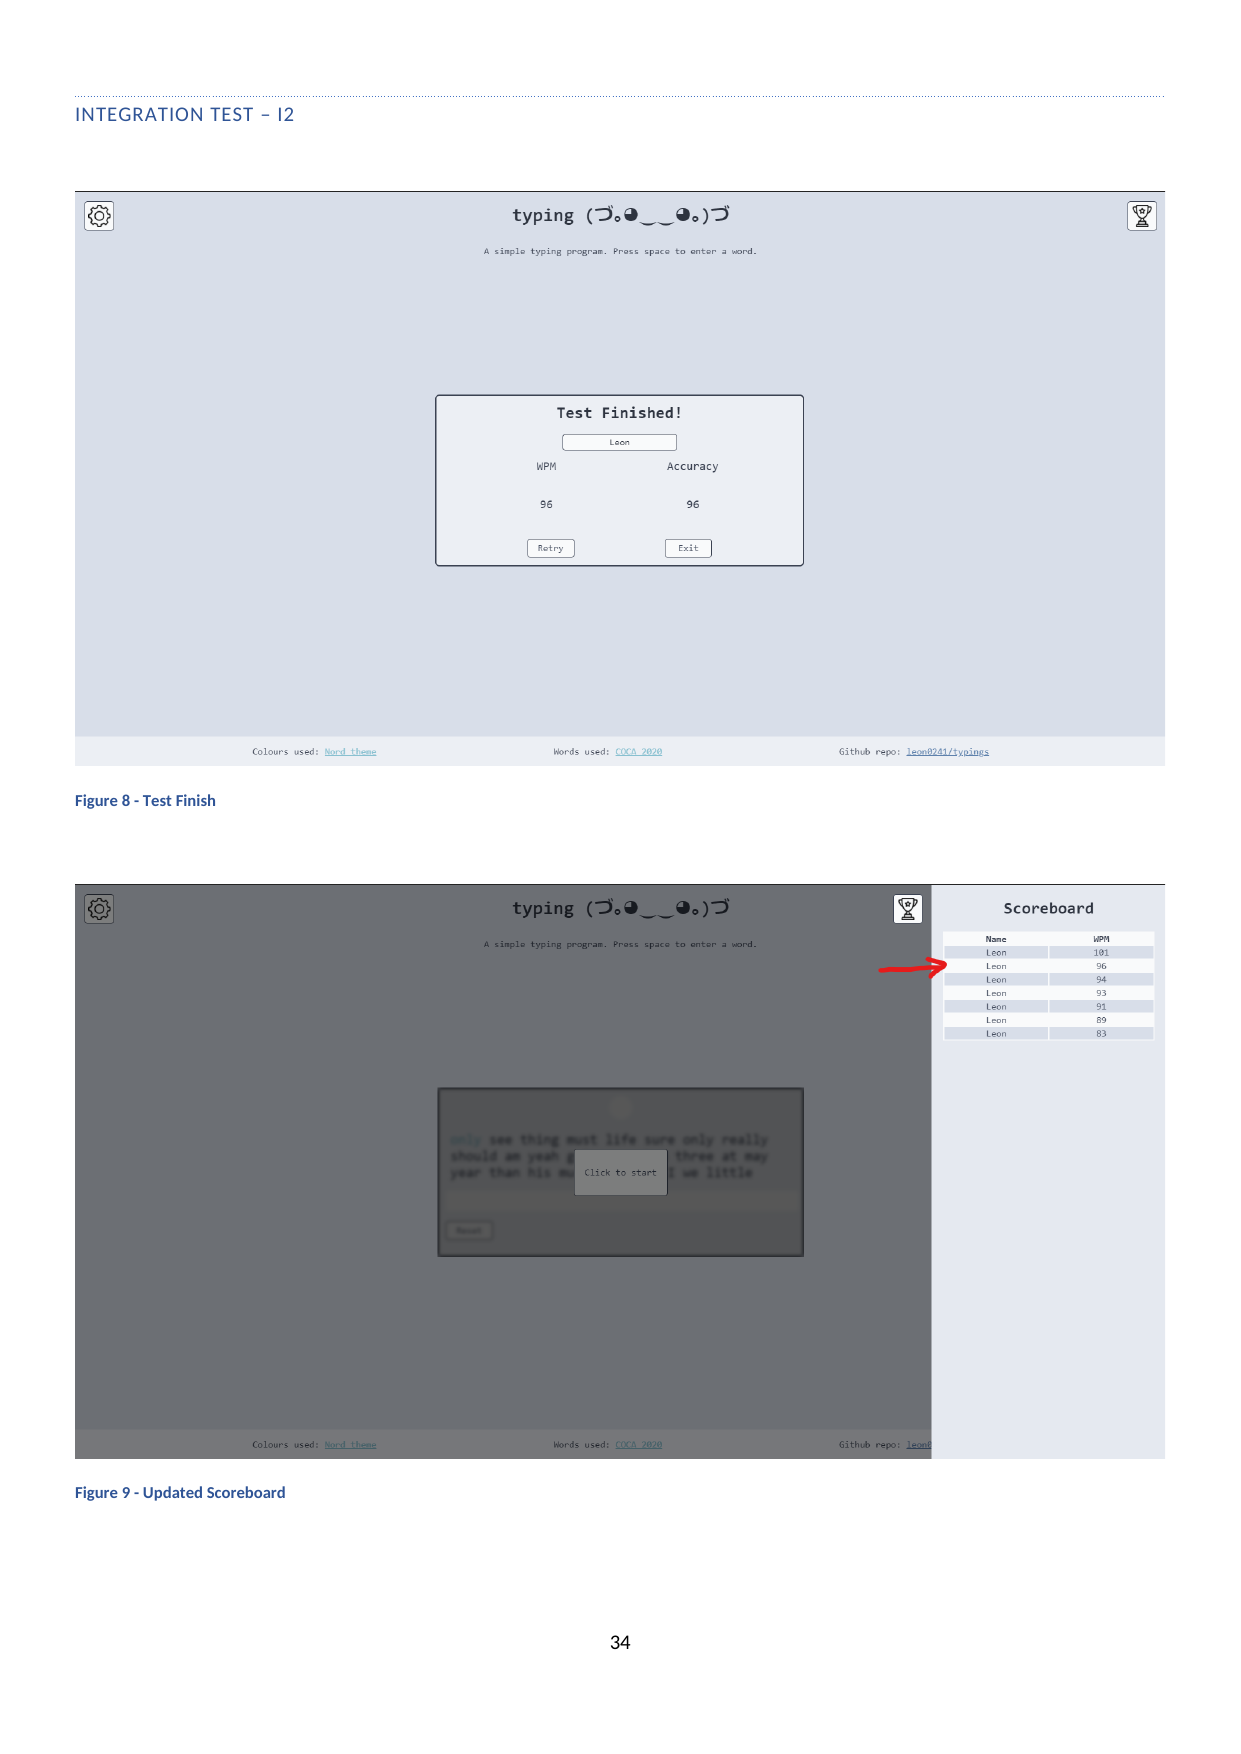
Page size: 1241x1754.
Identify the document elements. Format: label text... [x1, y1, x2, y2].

picture [75, 191, 1166, 766]
text Figure 9 - Updated Scoreboard [75, 1483, 1165, 1503]
text Figure 8 - Test Finish [75, 790, 1165, 810]
picture [75, 884, 1166, 1459]
subtitle Integration Test – I2 [75, 96, 1165, 127]
